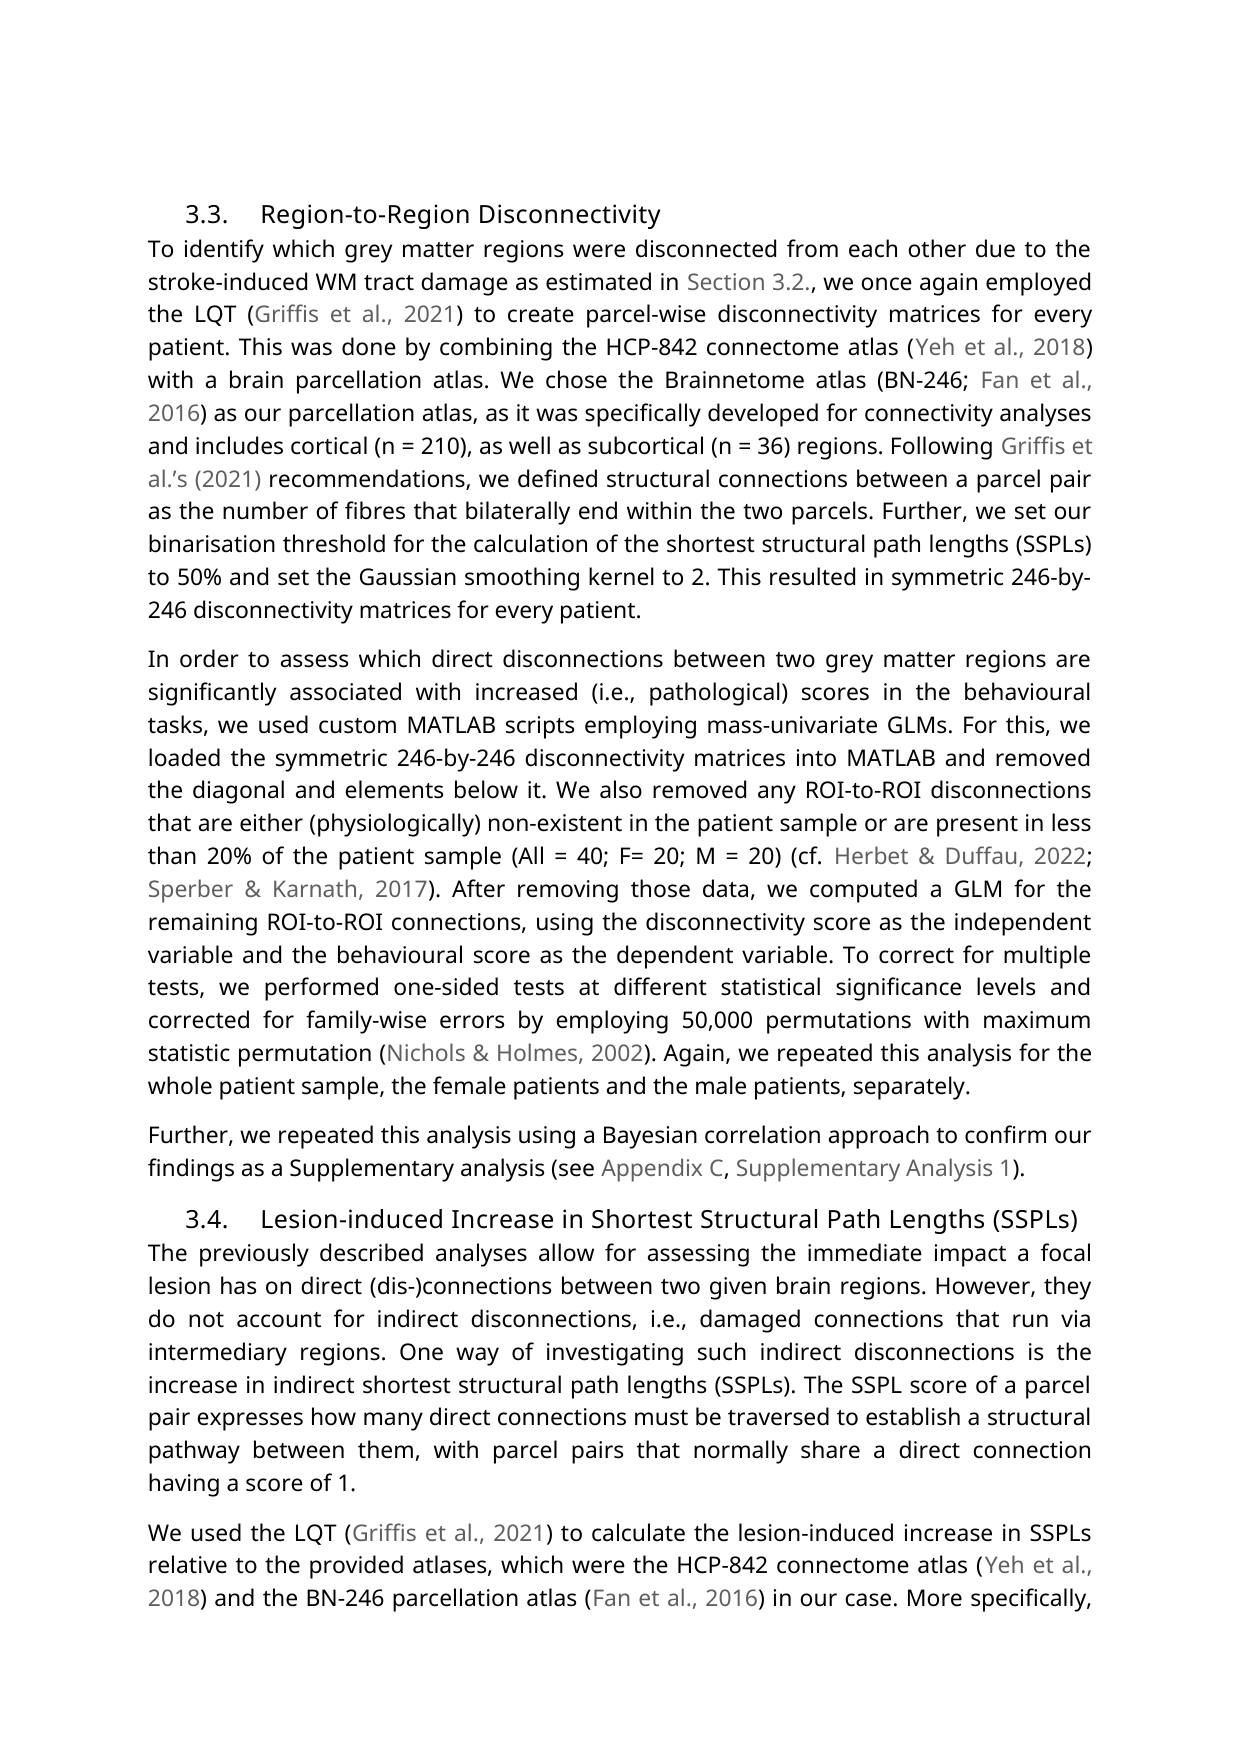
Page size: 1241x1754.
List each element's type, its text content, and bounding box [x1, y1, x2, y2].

text To identify which grey matter regions were disconnected from each other due to the stroke-induced WM tract damage as estimated in Section 3.2., we once again employed the LQT (Griffis et al., 2021) to create parcel-wise disconnectivity matrices for every patient. This was done by combining the HCP-842 connectome atlas (Yeh et al., 2018) with a brain parcellation atlas. We chose the Brainnetome atlas (BN-246; Fan et al., 2016) as our parcellation atlas, as it was specifically developed for connectivity analyses and includes cortical (n = 210), as well as subcortical (n = 36) regions. Following Griffis et al.’s (2021) recommendations, we defined structural connections between a parcel pair as the number of fibres that bilaterally end within the two parcels. Further, we set our binarisation threshold for the calculation of the shortest structural path lengths (SSPLs) to 50% and set the Gaussian smoothing kernel to 2. This resulted in symmetric 246-by-246 disconnectivity matrices for every patient. [148, 233, 1093, 625]
subtitle Region-to-Region Disconnectivity [185, 197, 1093, 231]
text Further, we repeated this analysis using a Bayesian correlation approach to confirm our findings as a Supplementary analysis (see Appendix C, Supplementary Analysis 1). [148, 1119, 1093, 1183]
subtitle Lesion-induced Increase in Shortest Structural Path Lengths (SSPLs) [185, 1202, 1093, 1236]
text In order to assess which direct disconnections between two grey matter regions are significantly associated with increased (i.e., pathological) scores in the behavioural tasks, we used custom MATLAB scripts employing mass-univariate GLMs. For this, we loaded the symmetric 246-by-246 disconnectivity matrices into MATLAB and removed the diagonal and elements below it. We also removed any ROI-to-ROI disconnections that are either (physiologically) non-existent in the patient sample or are present in less than 20% of the patient sample (All = 40; F= 20; M = 20) (cf. Herbet & Duffau, 2022; Sperber & Karnath, 2017). After removing those data, we computed a GLM for the remaining ROI-to-ROI connections, using the disconnectivity score as the independent variable and the behavioural score as the dependent variable. To correct for multiple tests, we performed one-sided tests at different statistical significance levels and corrected for family-wise errors by employing 50,000 permutations with maximum statistic permutation (Nichols & Holmes, 2002). Again, we repeated this analysis for the whole patient sample, the female patients and the male patients, separately. [148, 643, 1093, 1101]
text The previously described analyses allow for assessing the immediate impact a focal lesion has on direct (dis-)connections between two given brain regions. However, they do not account for indirect disconnections, i.e., damaged connections that run via intermediary regions. One way of investigating such indirect disconnections is the increase in indirect shortest structural path lengths (SSPLs). The SSPL score of a parcel pair expresses how many direct connections must be traversed to establish a structural pathway between them, with parcel pairs that normally share a direct connection having a score of 1. [148, 1237, 1093, 1498]
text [148, 1516, 1093, 1613]
